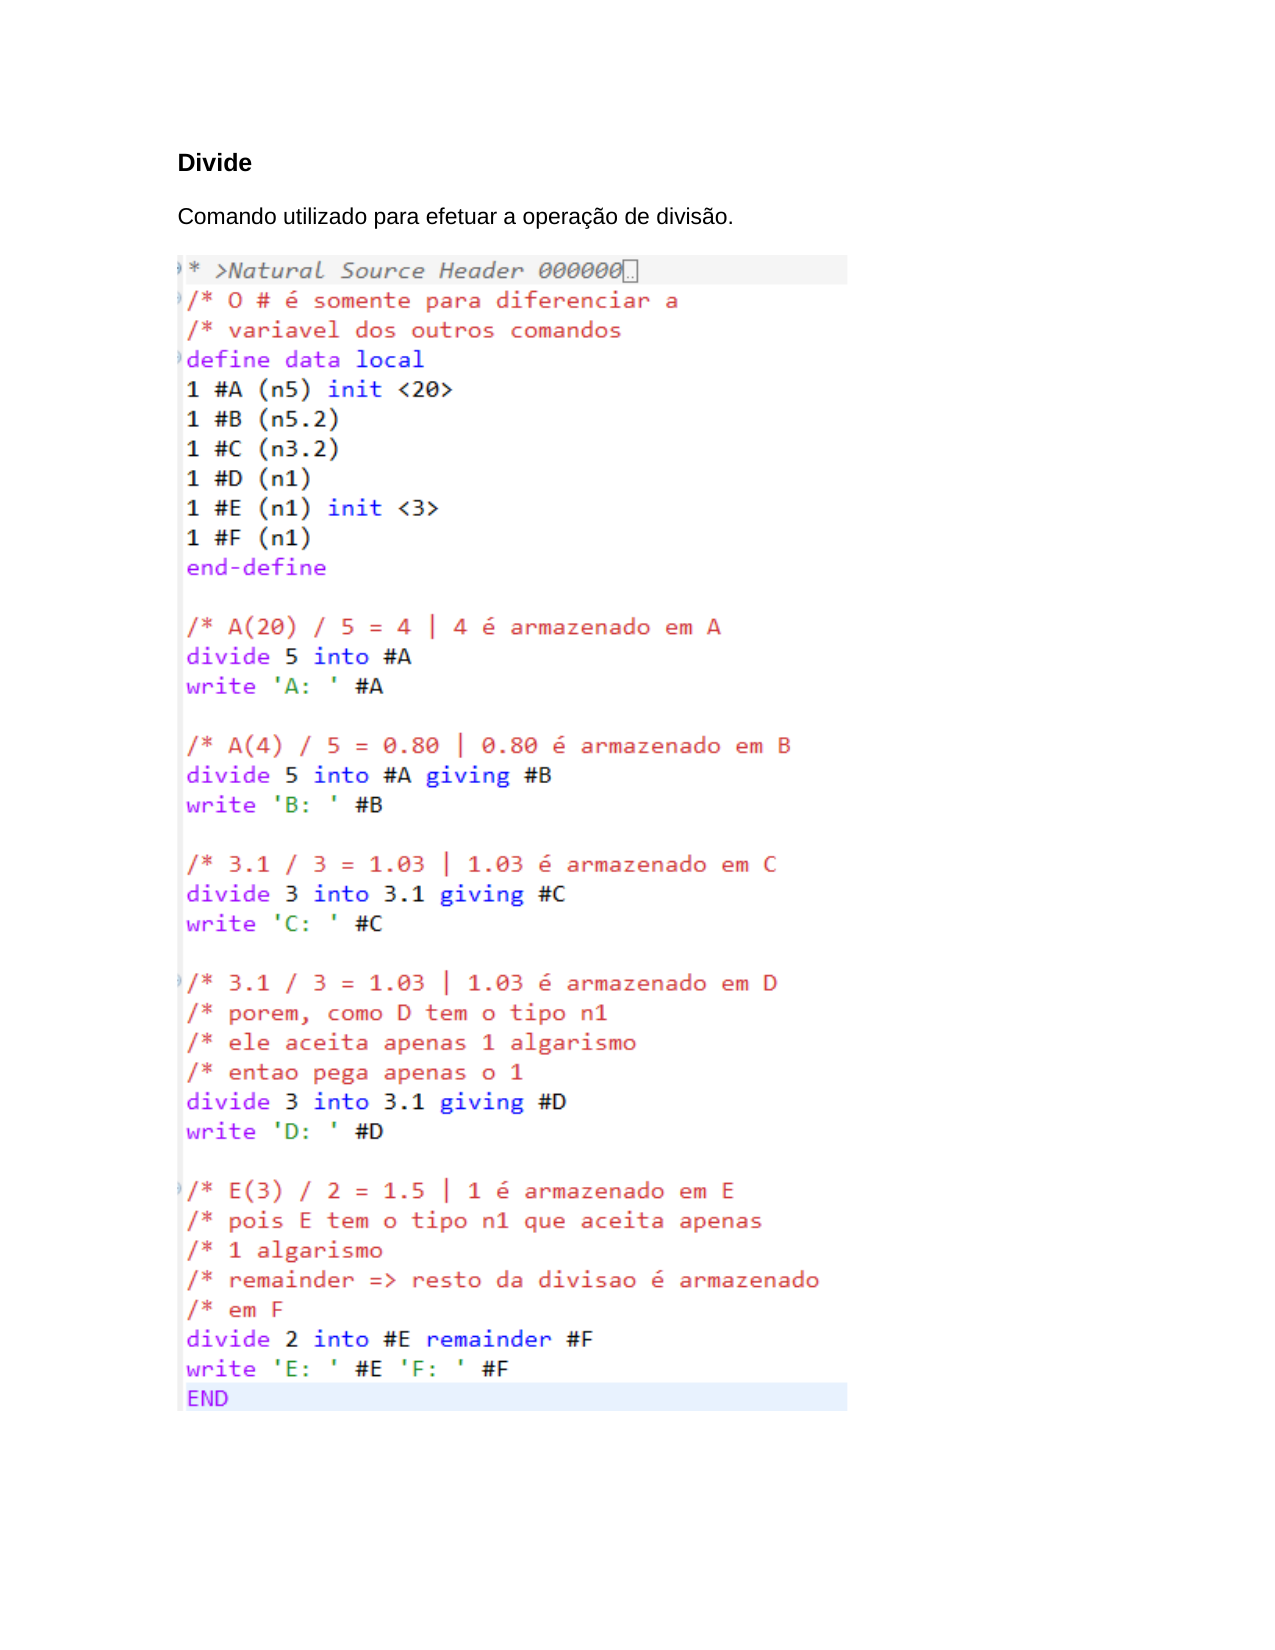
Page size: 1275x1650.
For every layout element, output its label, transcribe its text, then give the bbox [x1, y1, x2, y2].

text Divide [177, 148, 1098, 176]
text Comando utilizado para efetuar a operação de divisão. [177, 203, 1098, 229]
picture [177, 255, 848, 1411]
